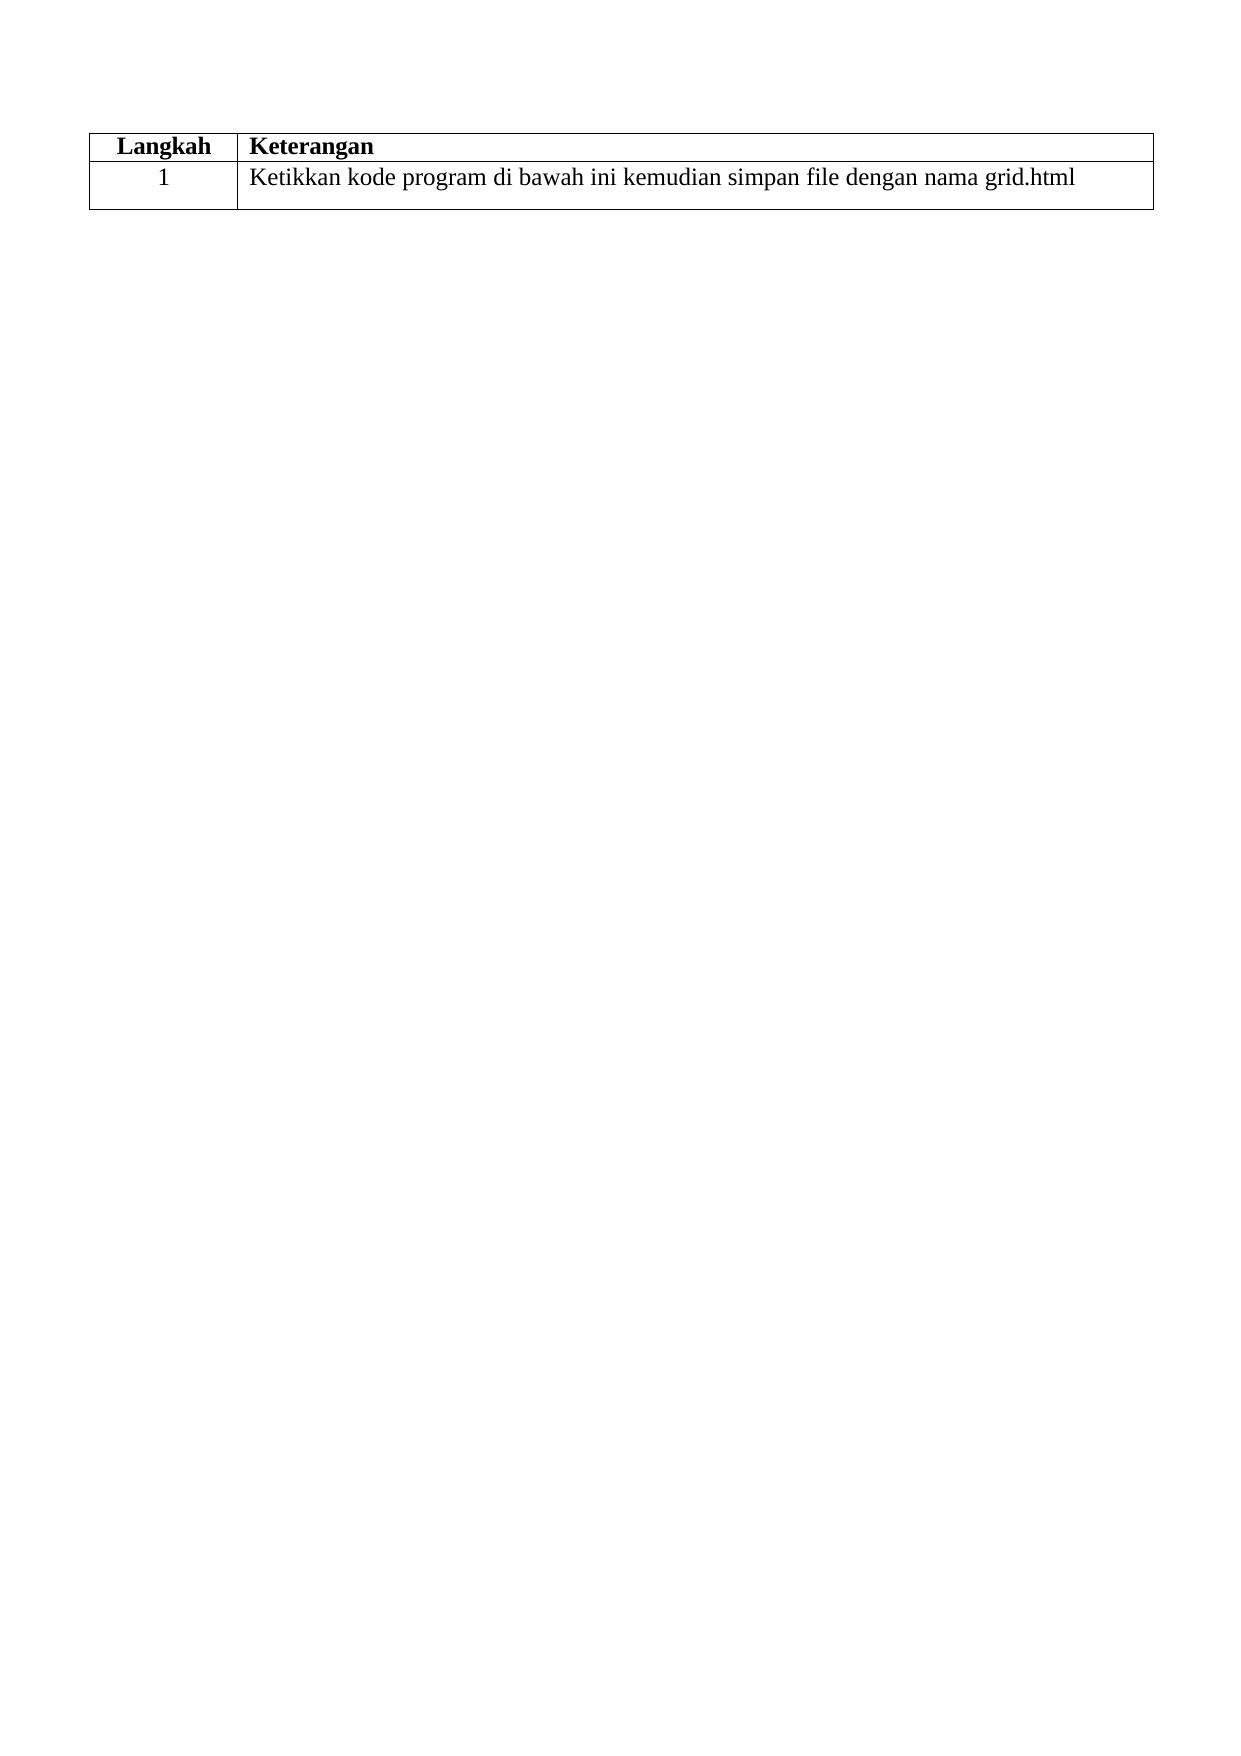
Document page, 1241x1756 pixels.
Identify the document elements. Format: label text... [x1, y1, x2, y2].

table_header Keterangan [238, 134, 1153, 161]
table_cell 1 [90, 162, 237, 209]
table_cell Ketikkan kode program di bawah ini kemudian simpan file dengan nama grid.html [238, 162, 1153, 209]
table_header Langkah [90, 134, 237, 161]
